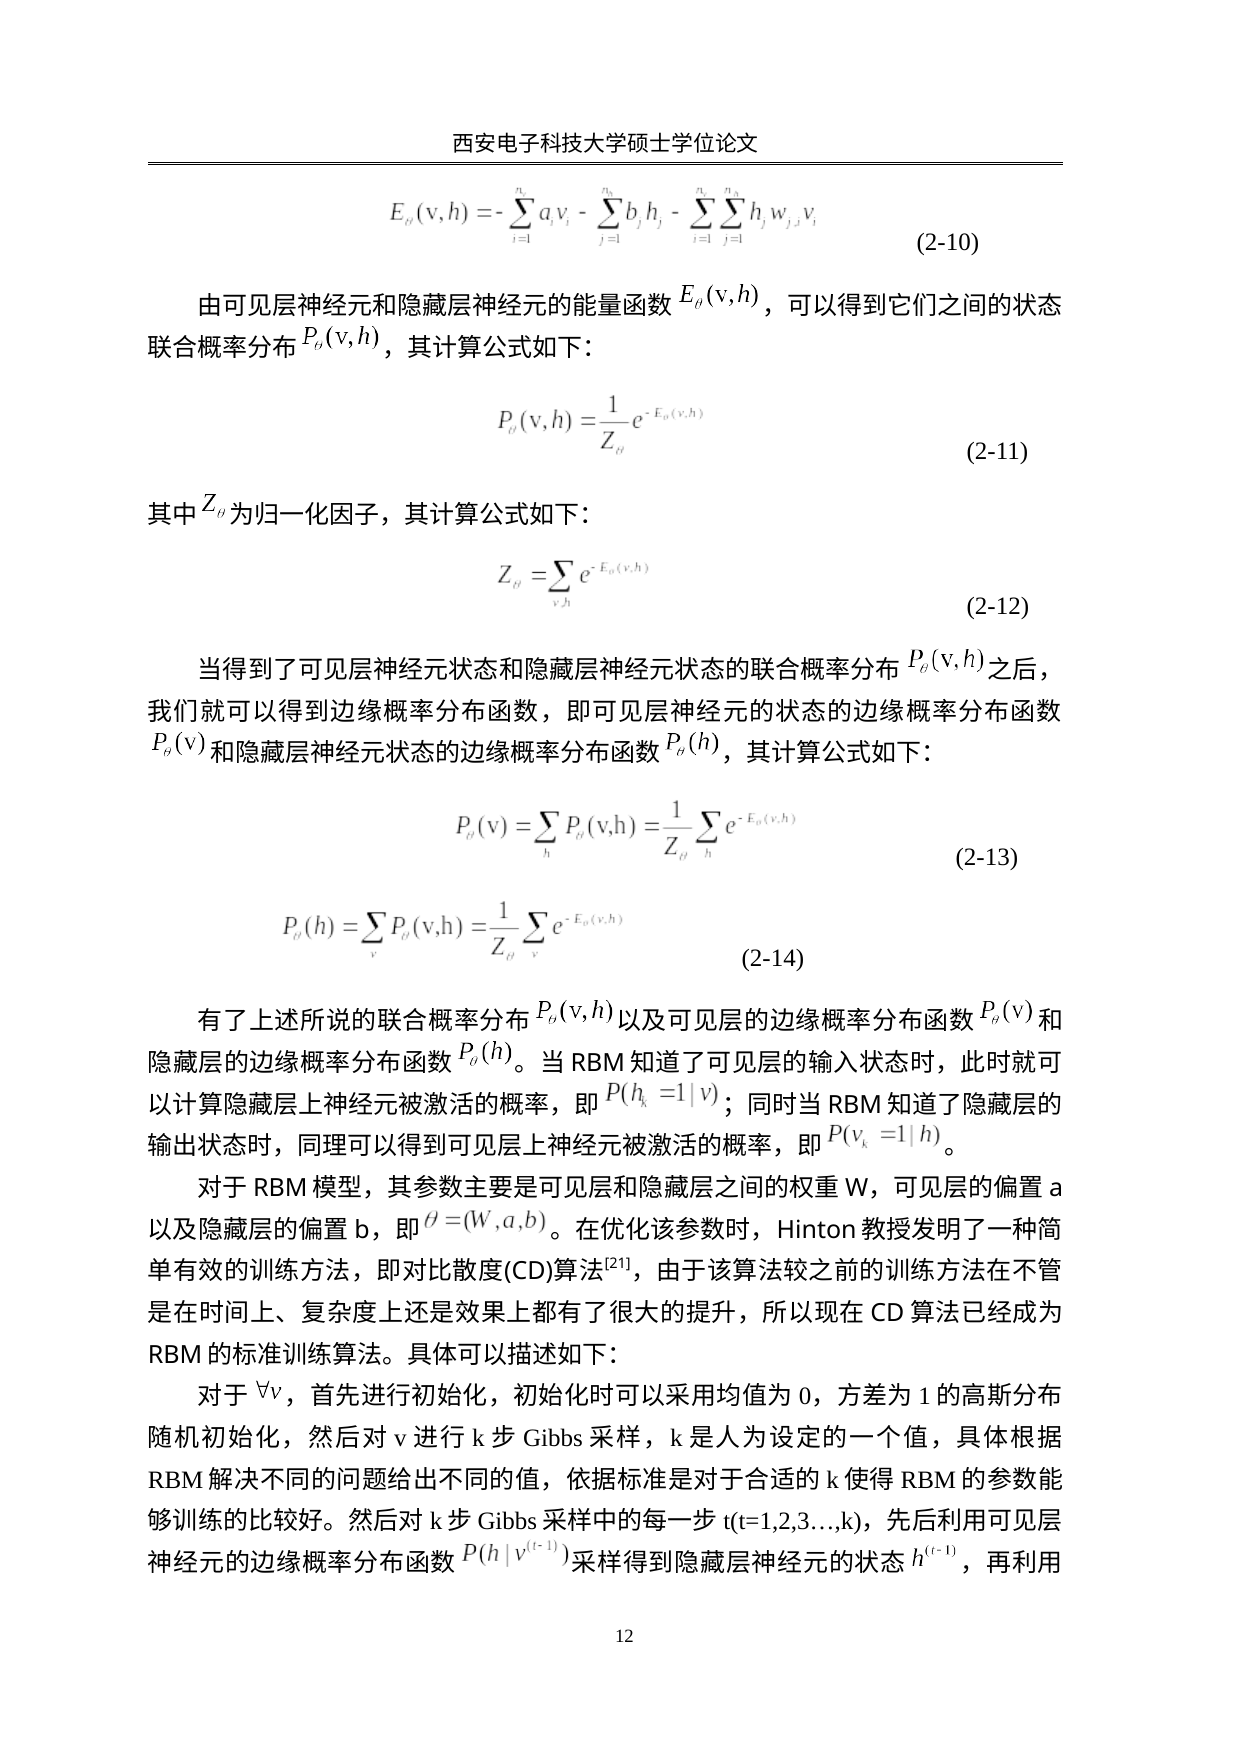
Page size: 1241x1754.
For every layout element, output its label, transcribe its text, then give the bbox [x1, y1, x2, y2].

text (2-10) [148, 177, 1063, 256]
text 对于RBM模型，其参数主要是可见层和隐藏层之间的权重W，可见层的偏置a以及隐藏层的偏置b，即。在优化该参数时，Hinton教授发明了一种简单有效的训练方法，即对比散度(CD)算法[21]，由于该算法较之前的训练方法在不管是在时间上、复杂度上还是效果上都有了很大的提升，所以现在CD算法已经成为RBM的标准训练算法。具体可以描述如下： [148, 1163, 1063, 1371]
text 其中为归一化因子，其计算公式如下： [148, 490, 1063, 532]
text (2-14) [148, 896, 1063, 971]
text (2-11) [148, 389, 1063, 465]
text (2-13) [148, 795, 1063, 871]
text 由可见层神经元和隐藏层神经元的能量函数，可以得到它们之间的状态联合概率分布，其计算公式如下： [148, 281, 1063, 364]
text 有了上述所说的联合概率分布以及可见层的边缘概率分布函数和隐藏层的边缘概率分布函数。当RBM知道了可见层的输入状态时，此时就可以计算隐藏层上神经元被激活的概率，即；同时当RBM知道了隐藏层的输出状态时，同理可以得到可见层上神经元被激活的概率，即。 [148, 996, 1063, 1163]
text 当得到了可见层神经元状态和隐藏层神经元状态的联合概率分布之后，我们就可以得到边缘概率分布函数，即可见层神经元的状态的边缘概率分布函数和隐藏层神经元状态的边缘概率分布函数，其计算公式如下： [148, 645, 1063, 770]
text (2-12) [148, 557, 1063, 620]
